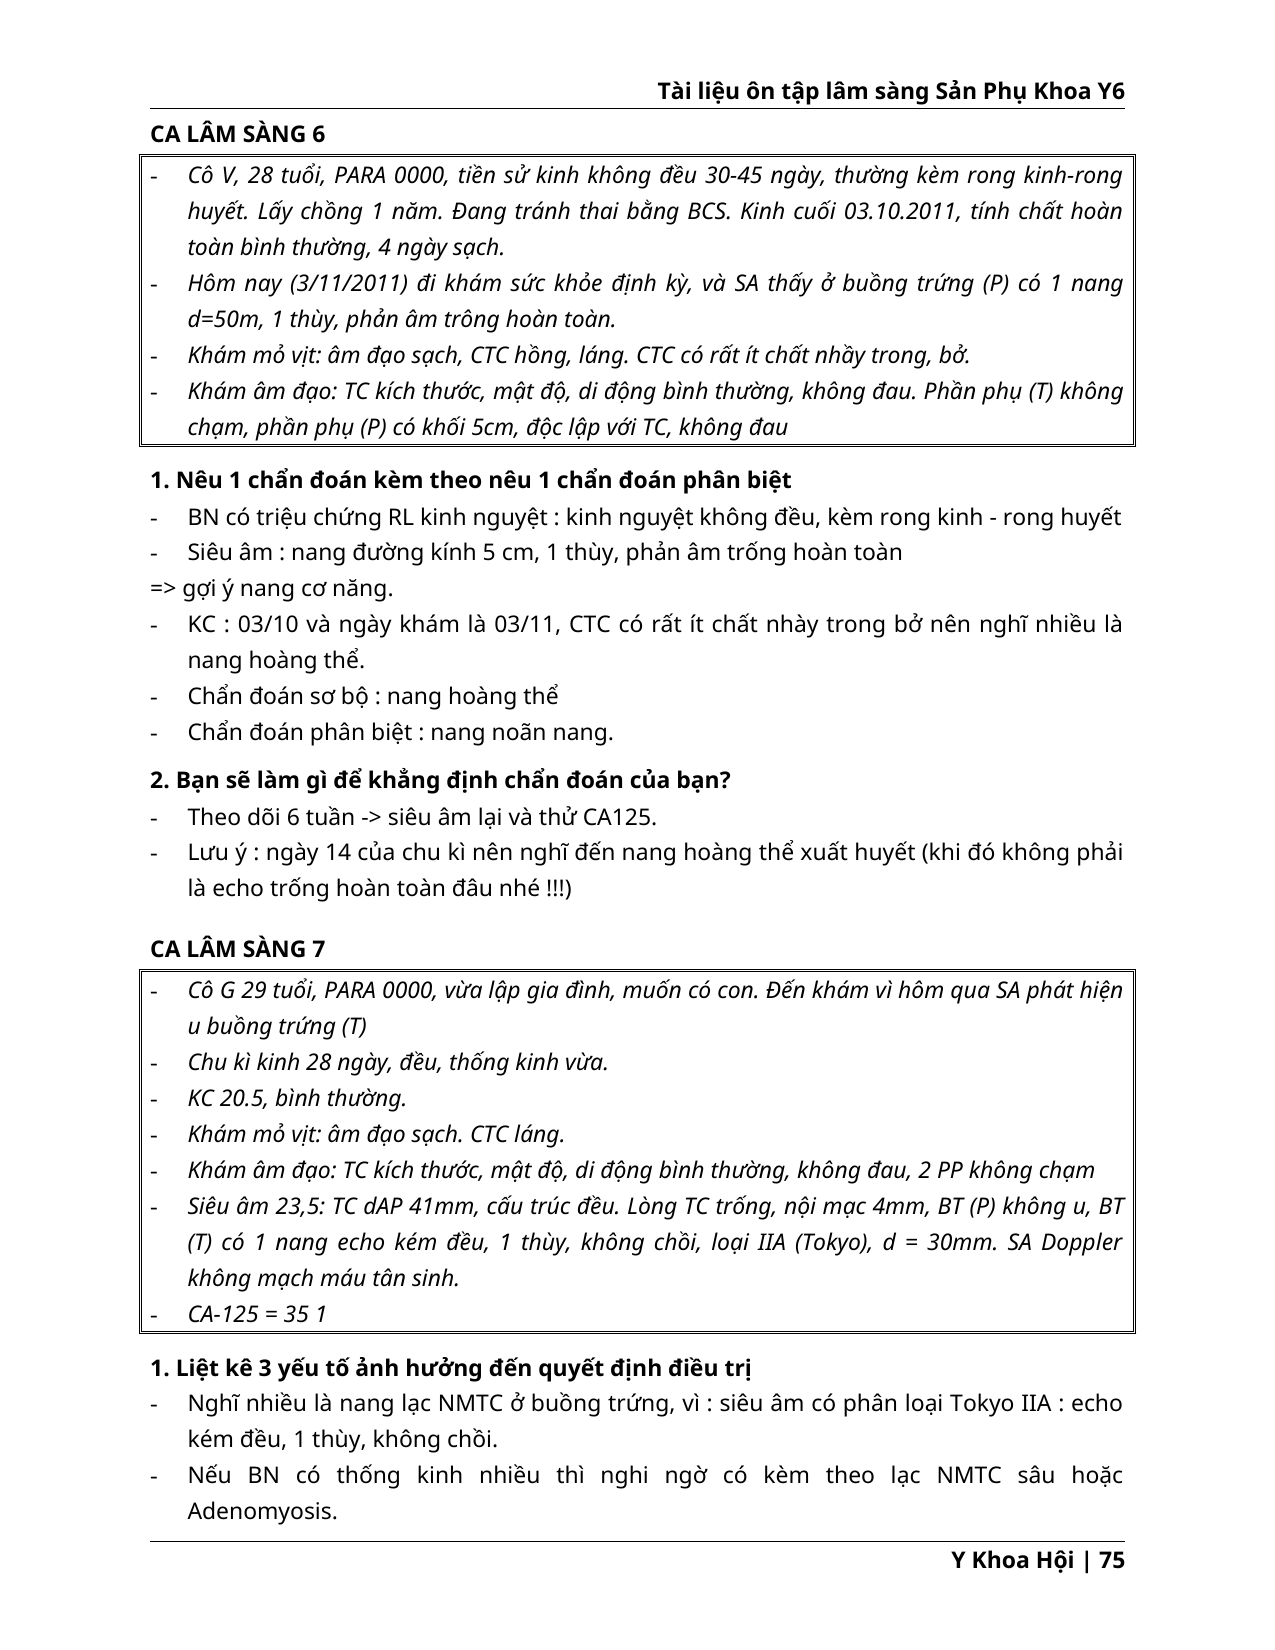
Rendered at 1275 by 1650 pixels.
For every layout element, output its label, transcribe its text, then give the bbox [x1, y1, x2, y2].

text Khám âm đạo: TC kích thước, mật độ, di động bình thường, không đau, 2 PP không chạm [142, 1149, 1133, 1185]
subtitle ca lâm sàng 6 [150, 118, 1125, 149]
text Cô V, 28 tuổi, PARA 0000, tiền sử kinh không đều 30-45 ngày, thường kèm rong kinh-rong huyết. Lấy chồng 1 năm. Đang tránh thai bằng BCS. Kinh cuối 03.10.2011, tính chất hoàn toàn bình thường, 4 ngày sạch. [142, 157, 1133, 262]
text Khám âm đạo: TC kích thước, mật độ, di động bình thường, không đau. Phần phụ (T) không chạm, phần phụ (P) có khối 5cm, độc lập với TC, không đau [142, 370, 1133, 444]
text Nếu BN có thống kinh nhiều thì nghi ngờ có kèm theo lạc NMTC sâu hoặc Adenomyosis. [150, 1459, 1125, 1526]
text BN có triệu chứng RL kinh nguyệt : kinh nguyệt không đều, kèm rong kinh - rong huyết [150, 500, 1125, 532]
text CA-125 = 35 1 [142, 1293, 1133, 1331]
subtitle 1. Liệt kê 3 yếu tố ảnh hưởng đến quyết định điều trị [150, 1351, 1125, 1383]
text Lưu ý : ngày 14 của chu kì nên nghĩ đến nang hoàng thể xuất huyết (khi đó không phải là echo trống hoàn toàn đâu nhé !!!) [150, 836, 1125, 903]
text KC 20.5, bình thường. [142, 1077, 1133, 1113]
text Nghĩ nhiều là nang lạc NMTC ở buồng trứng, vì : siêu âm có phân loại Tokyo IIA : echo kém đều, 1 thùy, không chồi. [150, 1387, 1125, 1454]
text => gợi ý nang cơ năng. [150, 572, 1125, 603]
text Hôm nay (3/11/2011) đi khám sức khỏe định kỳ, và SA thấy ở buồng trứng (P) có 1 nang d=50m, 1 thùy, phản âm trông hoàn toàn. [142, 262, 1133, 334]
subtitle ca lâm sàng 7 [150, 933, 1125, 964]
text Siêu âm 23,5: TC dAP 41mm, cấu trúc đều. Lòng TC trống, nội mạc 4mm, BT (P) không u, BT (T) có 1 nang echo kém đều, 1 thùy, không chồi, loại IIA (Tokyo), d = 30mm. SA Doppler không mạch máu tân sinh. [142, 1185, 1133, 1293]
text Siêu âm : nang đường kính 5 cm, 1 thùy, phản âm trống hoàn toàn [150, 536, 1125, 568]
text Khám mỏ vịt: âm đạo sạch. CTC láng. [142, 1113, 1133, 1149]
subtitle 2. Bạn sẽ làm gì để khẳng định chẩn đoán của bạn? [150, 764, 1125, 796]
text Chẩn đoán phân biệt : nang noãn nang. [150, 716, 1125, 747]
text Chẩn đoán sơ bộ : nang hoàng thể [150, 680, 1125, 711]
text Chu kì kinh 28 ngày, đều, thống kinh vừa. [142, 1041, 1133, 1077]
text Theo dõi 6 tuần -> siêu âm lại và thử CA125. [150, 800, 1125, 832]
text Khám mỏ vịt: âm đạo sạch, CTC hồng, láng. CTC có rất ít chất nhầy trong, bở. [142, 334, 1133, 370]
subtitle 1. Nêu 1 chẩn đoán kèm theo nêu 1 chẩn đoán phân biệt [150, 464, 1125, 496]
text Cô G 29 tuổi, PARA 0000, vừa lập gia đình, muốn có con. Đến khám vì hôm qua SA phát hiện u buồng trứng (T) [142, 972, 1133, 1041]
text KC : 03/10 và ngày khám là 03/11, CTC có rất ít chất nhày trong bở nên nghĩ nhiều là nang hoàng thể. [150, 608, 1125, 675]
